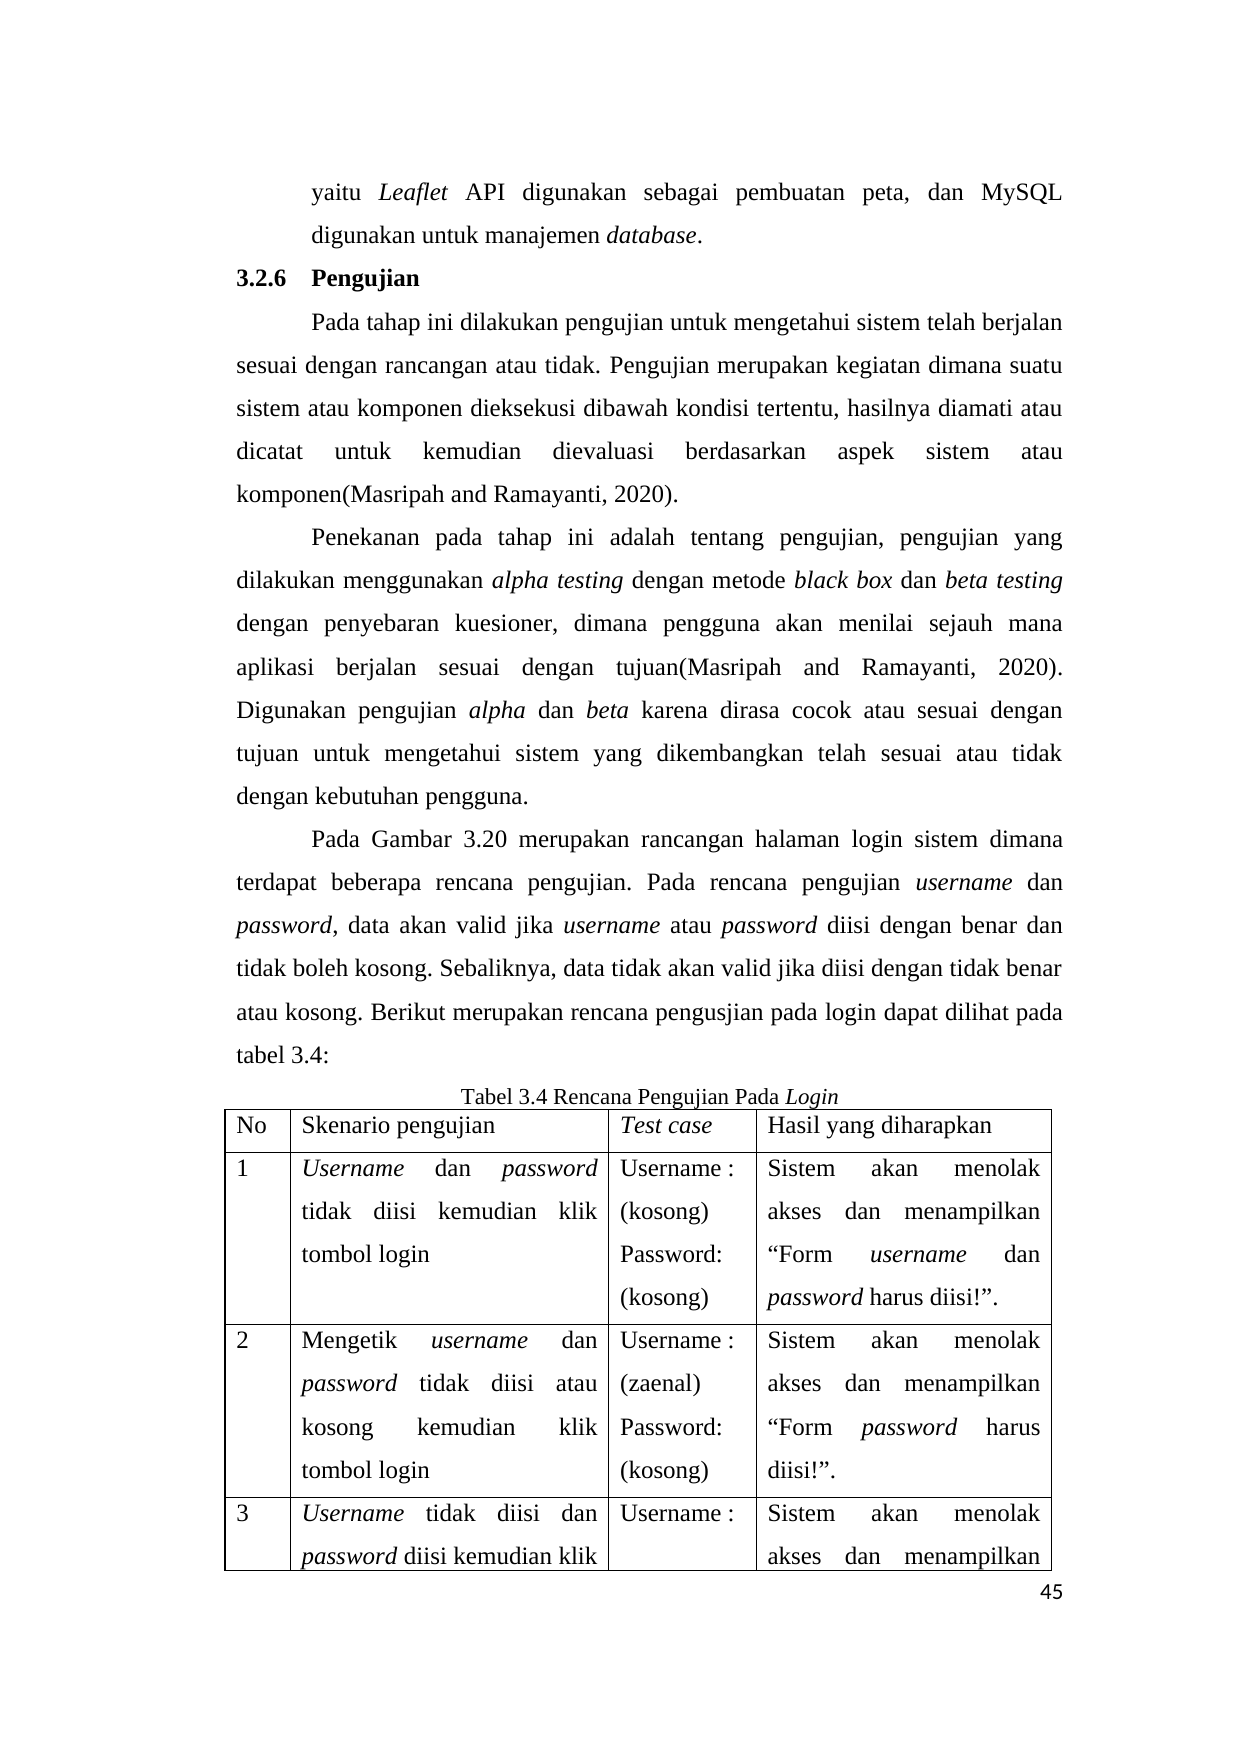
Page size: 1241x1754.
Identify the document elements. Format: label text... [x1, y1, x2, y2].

subtitle Pengujian [236, 263, 1063, 292]
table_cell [291, 1498, 608, 1569]
text Pada Gambar 3.20 merupakan rancangan halaman login sistem dimana terdapat beberapa rencana pengujian. Pada rencana pengujian username dan password, data akan valid jika username atau password diisi dengan benar dan tidak boleh kosong. Sebaliknya, data tidak akan valid jika diisi dengan tidak benar atau kosong. Berikut merupakan rencana pengusjian pada login dapat dilihat pada tabel 3.4: [236, 824, 1063, 1068]
table_cell Username : (zaenal) Password: (kosong) [609, 1325, 756, 1497]
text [311, 177, 1063, 249]
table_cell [757, 1498, 1051, 1569]
text Pada tahap ini dilakukan pengujian untuk mengetahui sistem telah berjalan sesuai dengan rancangan atau tidak. Pengujian merupakan kegiatan dimana suatu sistem atau komponen dieksekusi dibawah kondisi tertentu, hasilnya diamati atau dicatat untuk kemudian dievaluasi berdasarkan aspek sistem atau komponen(Masripah and Ramayanti, 2020). [236, 307, 1063, 508]
table_cell Username : (kosong) Password: (kosong) [609, 1153, 756, 1324]
table_cell 3 [226, 1498, 290, 1569]
text Penekanan pada tahap ini adalah tentang pengujian, pengujian yang dilakukan menggunakan alpha testing dengan metode black box dan beta testing dengan penyebaran kuesioner, dimana pengguna akan menilai sejauh mana aplikasi berjalan sesuai dengan tujuan(Masripah and Ramayanti, 2020). Digunakan pengujian alpha dan beta karena dirasa cocok atau sesuai dengan tujuan untuk mengetahui sistem yang dikembangkan telah sesuai atau tidak dengan kebutuhan pengguna. [236, 522, 1063, 810]
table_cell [609, 1498, 756, 1569]
table_cell Sistem akan menolak akses dan menampilkan “Form username dan password harus diisi!”. [757, 1153, 1051, 1324]
table_cell Username dan password tidak diisi kemudian klik tombol login [291, 1153, 608, 1324]
table_header Hasil yang diharapkan [757, 1110, 1051, 1152]
table_cell 2 [226, 1325, 290, 1497]
table_cell Mengetik username dan password tidak diisi atau kosong kemudian klik tombol login [291, 1325, 608, 1497]
table_header Test case [609, 1110, 756, 1152]
table_header Skenario pengujian [291, 1110, 608, 1152]
table_cell Sistem akan menolak akses dan menampilkan “Form password harus diisi!”. [757, 1325, 1051, 1497]
text Tabel 3.4 Rencana Pengujian Pada Login [236, 1083, 1063, 1109]
table_cell 1 [226, 1153, 290, 1324]
table_header No [226, 1110, 290, 1152]
